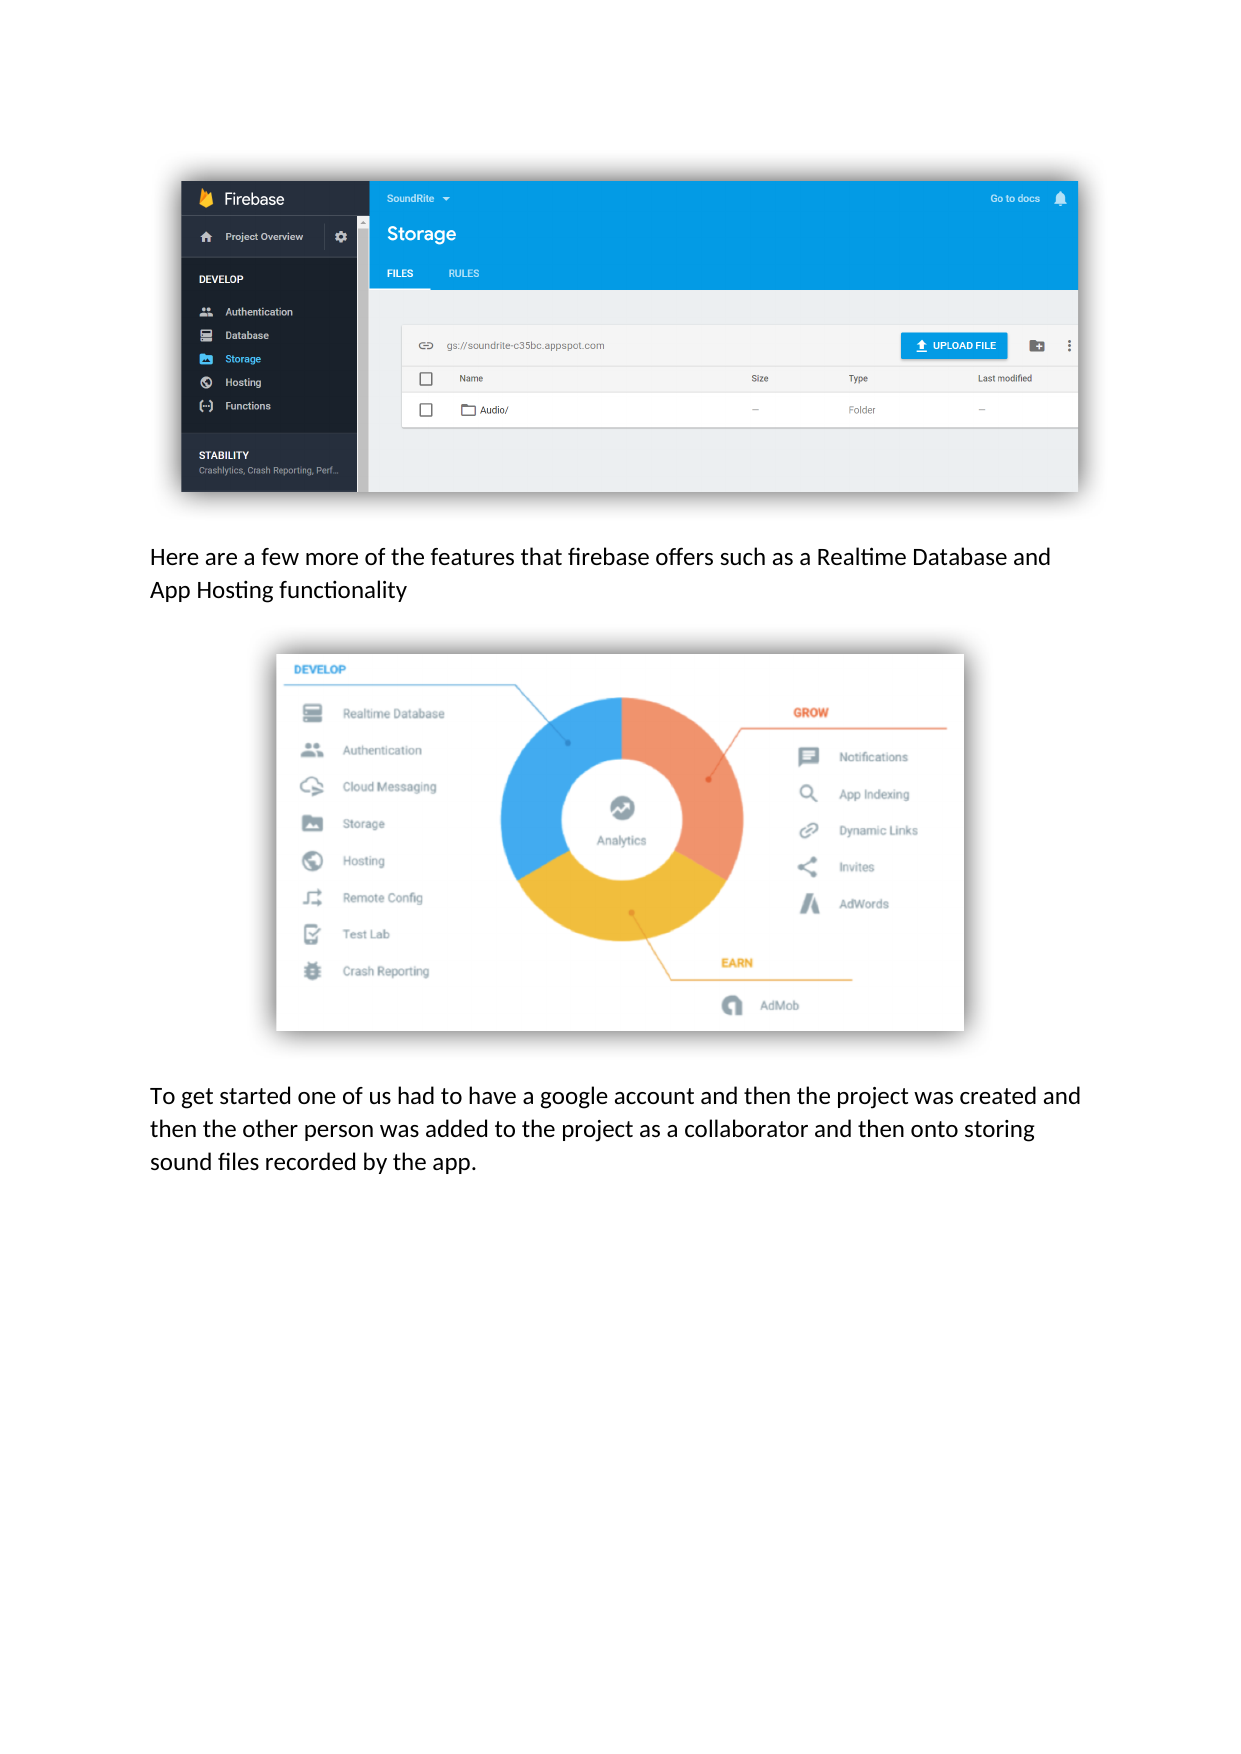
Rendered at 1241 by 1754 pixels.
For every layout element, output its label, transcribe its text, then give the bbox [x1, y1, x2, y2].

text To get started one of us had to have a google account and then the project was created and then the other person was added to the project as a collaborator and then onto storing sound files recorded by the app. [150, 1080, 1090, 1176]
picture [399, 228, 404, 239]
text Here are a few more of the features that firebase offers such as a Realtime Database and App Hosting functionality [150, 541, 1090, 604]
picture [438, 231, 444, 241]
picture [181, 181, 1079, 492]
picture [276, 654, 964, 1031]
picture [1056, 192, 1065, 205]
picture [418, 231, 423, 239]
